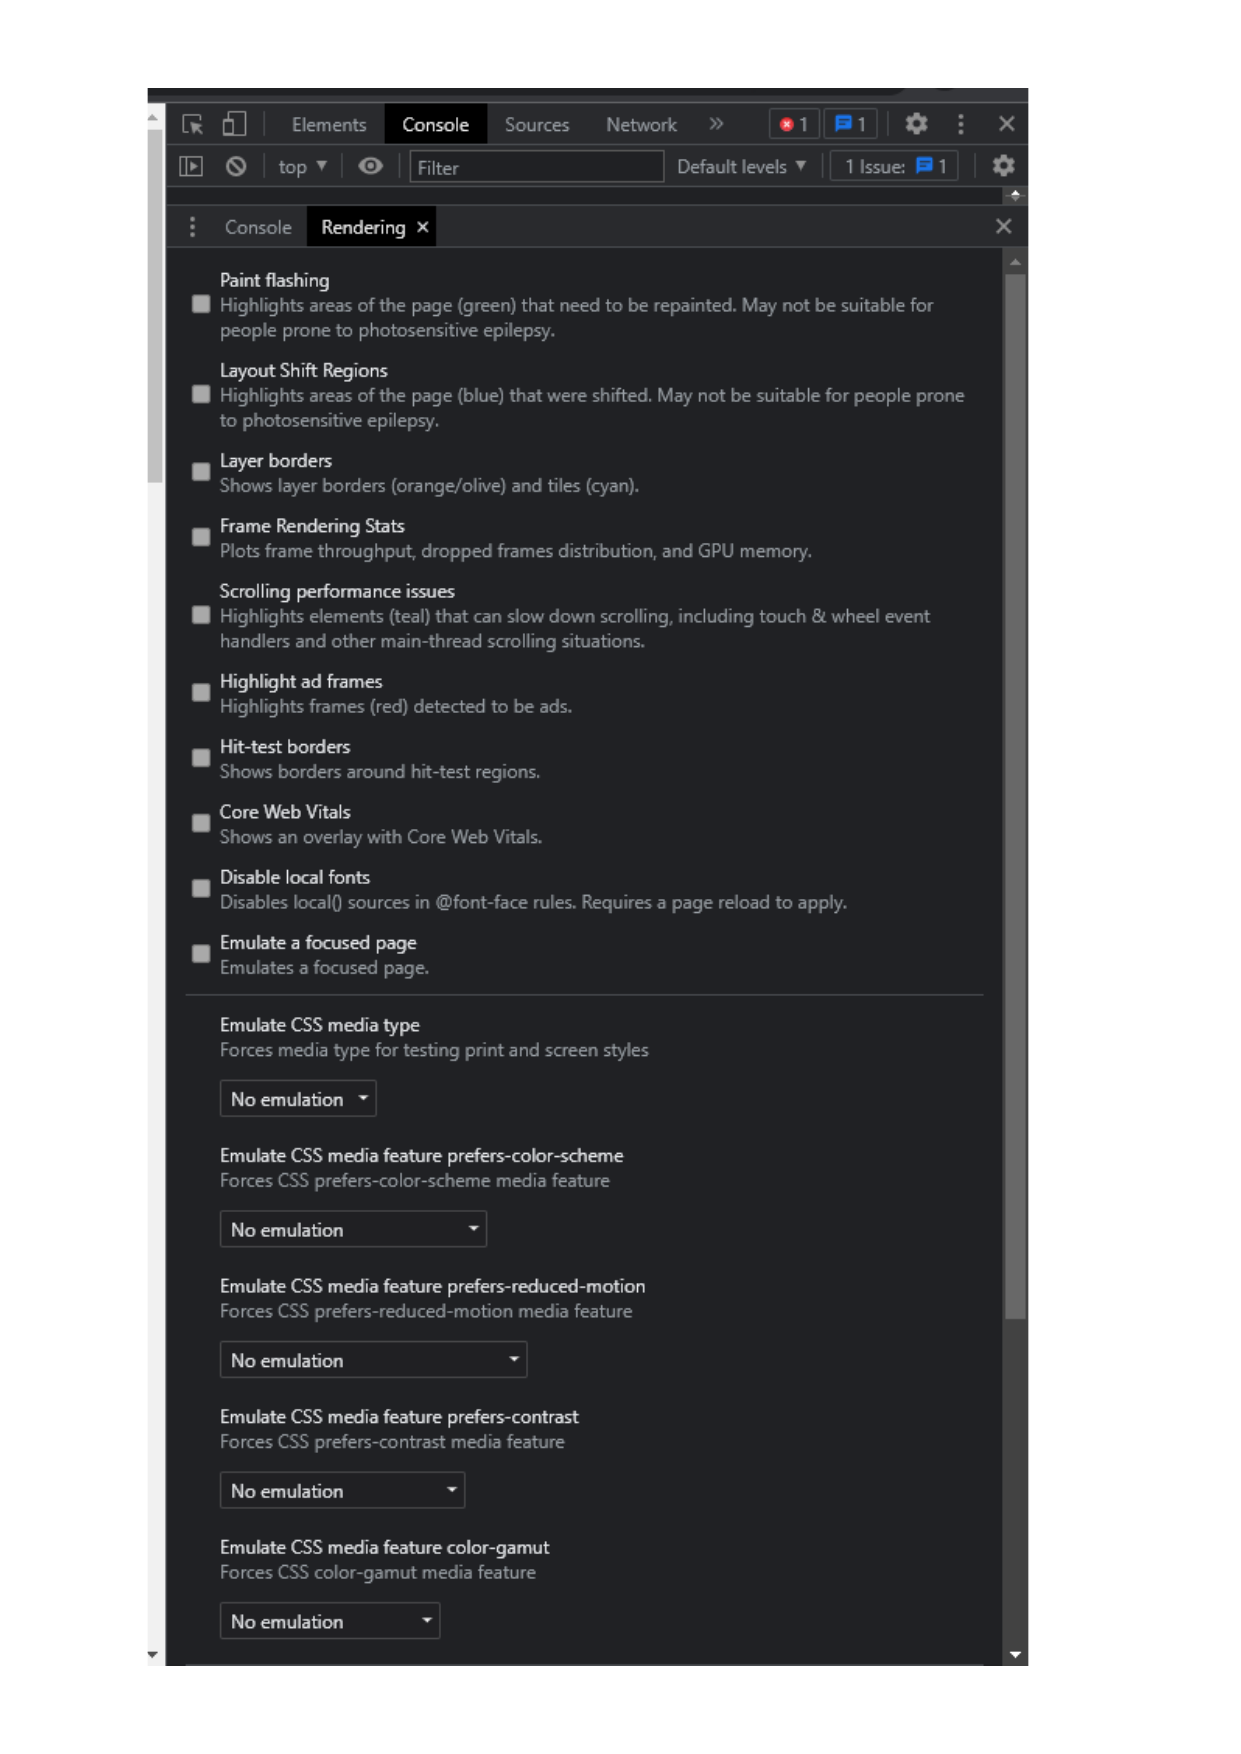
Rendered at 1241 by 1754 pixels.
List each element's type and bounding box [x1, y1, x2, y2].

picture [147, 88, 1029, 1666]
